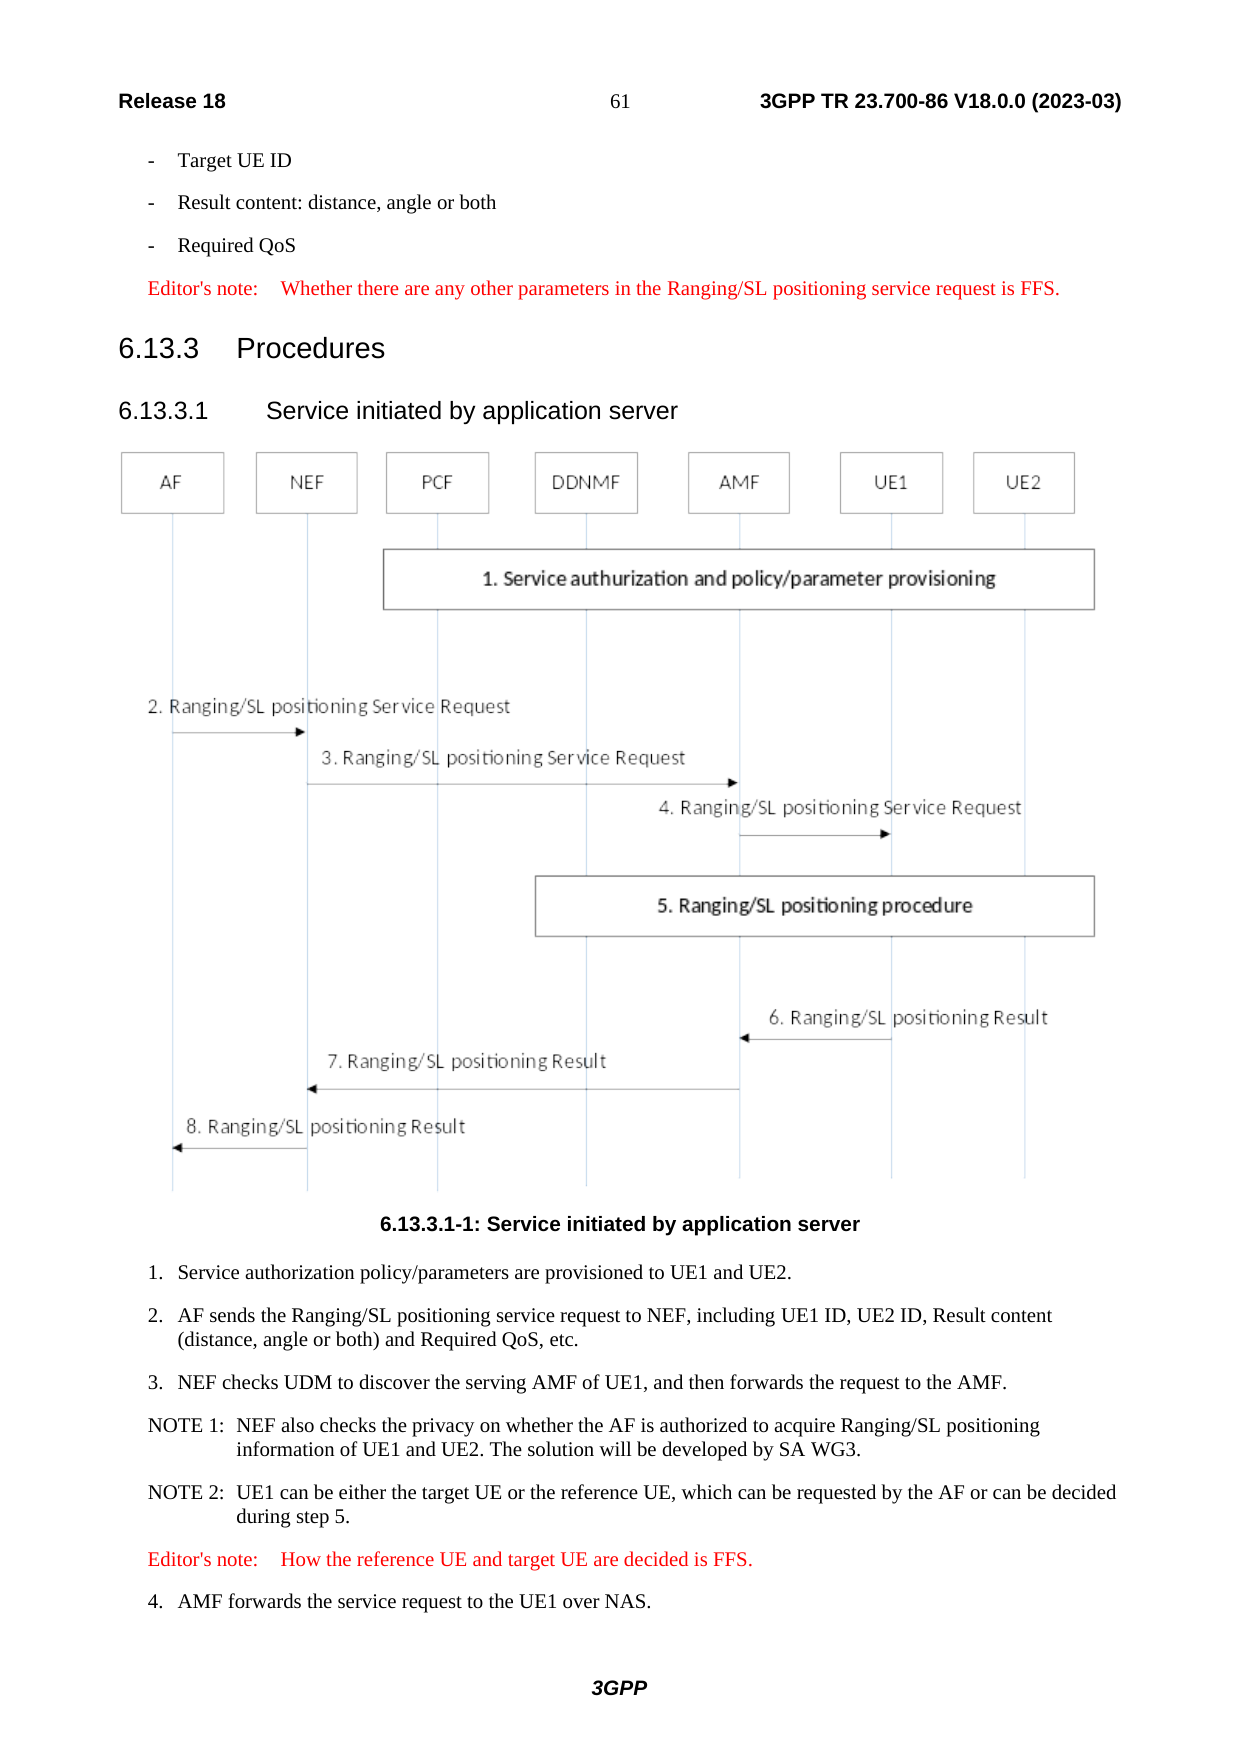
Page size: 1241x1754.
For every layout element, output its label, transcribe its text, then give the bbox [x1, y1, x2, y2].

text Editor's note: How the reference UE and target UE are decided is FFS. [147, 1547, 1122, 1571]
text 2. AF sends the Ranging/SL positioning service request to NEF, including UE1 ID, UE2 ID, Result content (distance, angle or both) and Required QoS, etc. [148, 1303, 1122, 1351]
text - Target UE ID [148, 147, 1122, 172]
text 6.13.3.1-1: Service initiated by application server [118, 1211, 1122, 1235]
text - Required QoS [148, 233, 1122, 257]
text - Result content: distance, angle or both [148, 190, 1122, 214]
text 1. Service authorization policy/parameters are provisioned to UE1 and UE2. [148, 1260, 1122, 1284]
subtitle 6.13.3.1 Service initiated by application server [118, 396, 1122, 425]
text 4. AMF forwards the service request to the UE1 over NAS. [148, 1589, 1122, 1613]
text Editor's note: Whether there are any other parameters in the Ranging/SL positioning service request is FFS. [147, 276, 1122, 300]
subtitle 6.13.3 Procedures [118, 331, 1122, 365]
text 3. NEF checks UDM to discover the serving AMF of UE1, and then forwards the request to the AMF. [148, 1370, 1122, 1394]
text NOTE 1: NEF also checks the privacy on whether the AF is authorized to acquire Ranging/SL positioning information of UE1 and UE2. The solution will be developed by SA WG3. [148, 1413, 1122, 1461]
text NOTE 2: UE1 can be either the target UE or the reference UE, which can be requested by the AF or can be decided during step 5. [148, 1480, 1122, 1528]
